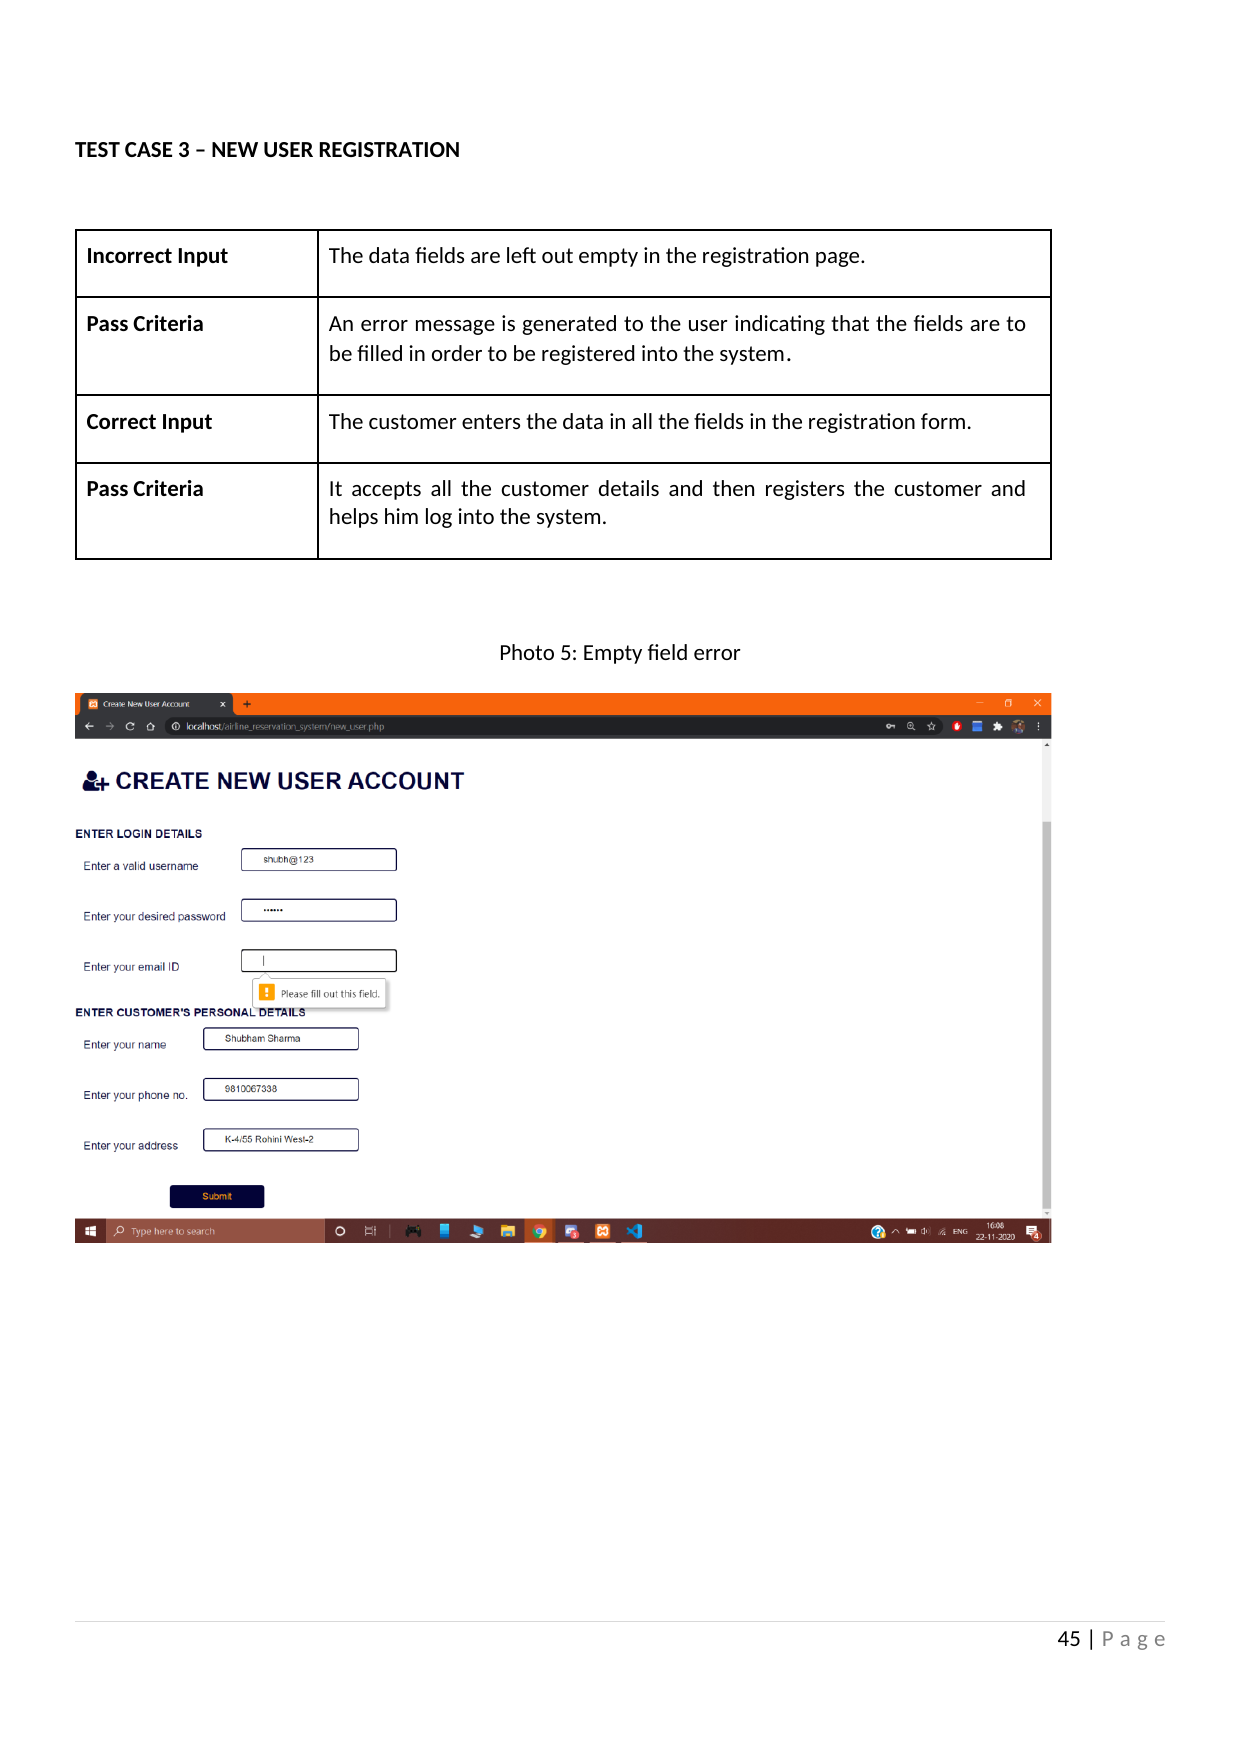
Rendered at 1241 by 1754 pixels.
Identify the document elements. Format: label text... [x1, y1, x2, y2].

text Photo 5: Empty field error [75, 638, 1165, 666]
table_cell Pass Criteria [77, 298, 317, 394]
table_cell An error message is generated to the user indicating that the fields are to be filled in order to be registered into the system. [319, 298, 1050, 394]
picture [75, 693, 1052, 1243]
table_cell Pass Criteria [77, 464, 317, 557]
table_header Incorrect Input [77, 231, 317, 296]
table_header The data fields are left out empty in the registration page. [319, 231, 1050, 296]
table_cell It accepts all the customer details and then registers the customer and helps him log into the system. [319, 464, 1050, 557]
table_cell The customer enters the data in all the fields in the registration form. [319, 396, 1050, 462]
text TEST CASE 3 – NEW USER REGISTRATION [75, 135, 1165, 163]
table_cell Correct Input [77, 396, 317, 462]
